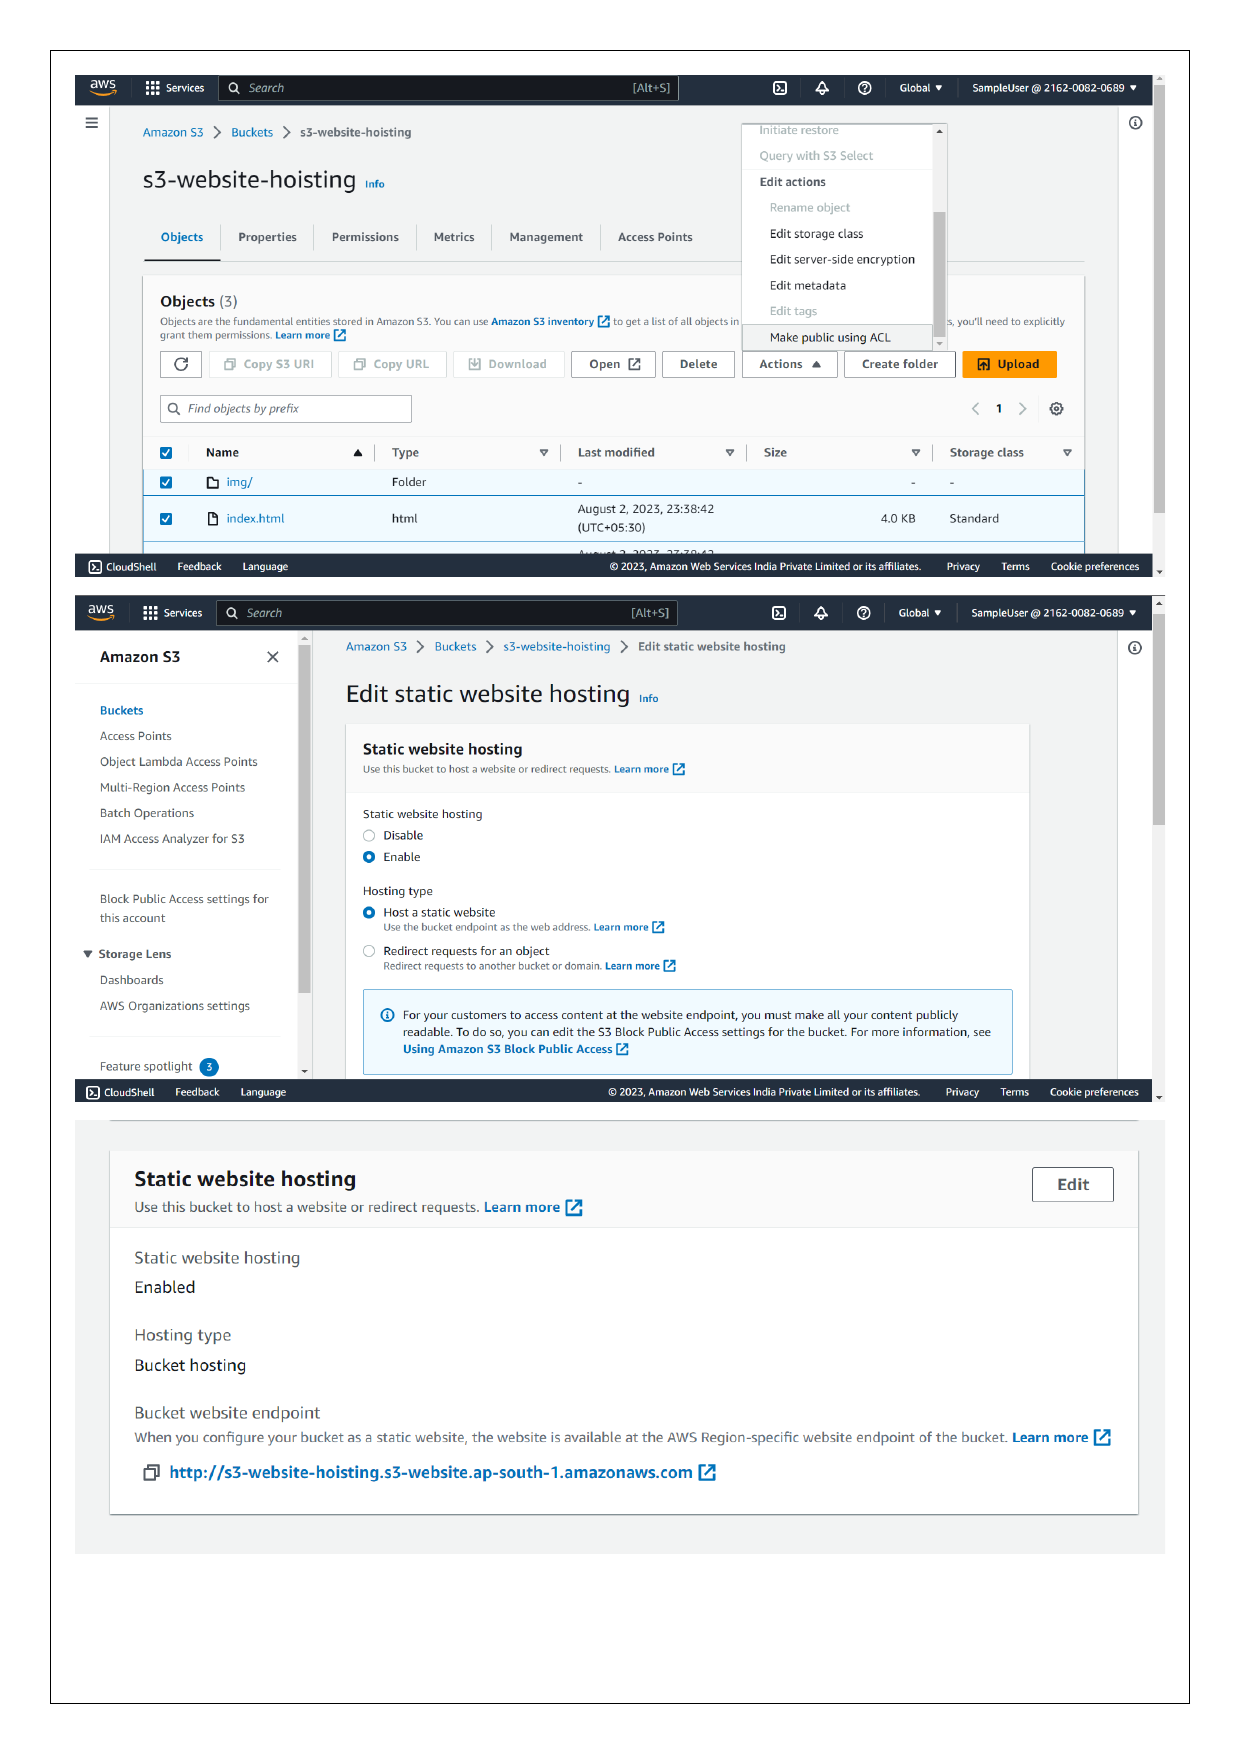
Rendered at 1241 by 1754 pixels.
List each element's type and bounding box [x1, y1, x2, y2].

picture [75, 75, 1166, 577]
picture [75, 595, 1166, 1102]
picture [75, 1120, 1166, 1554]
